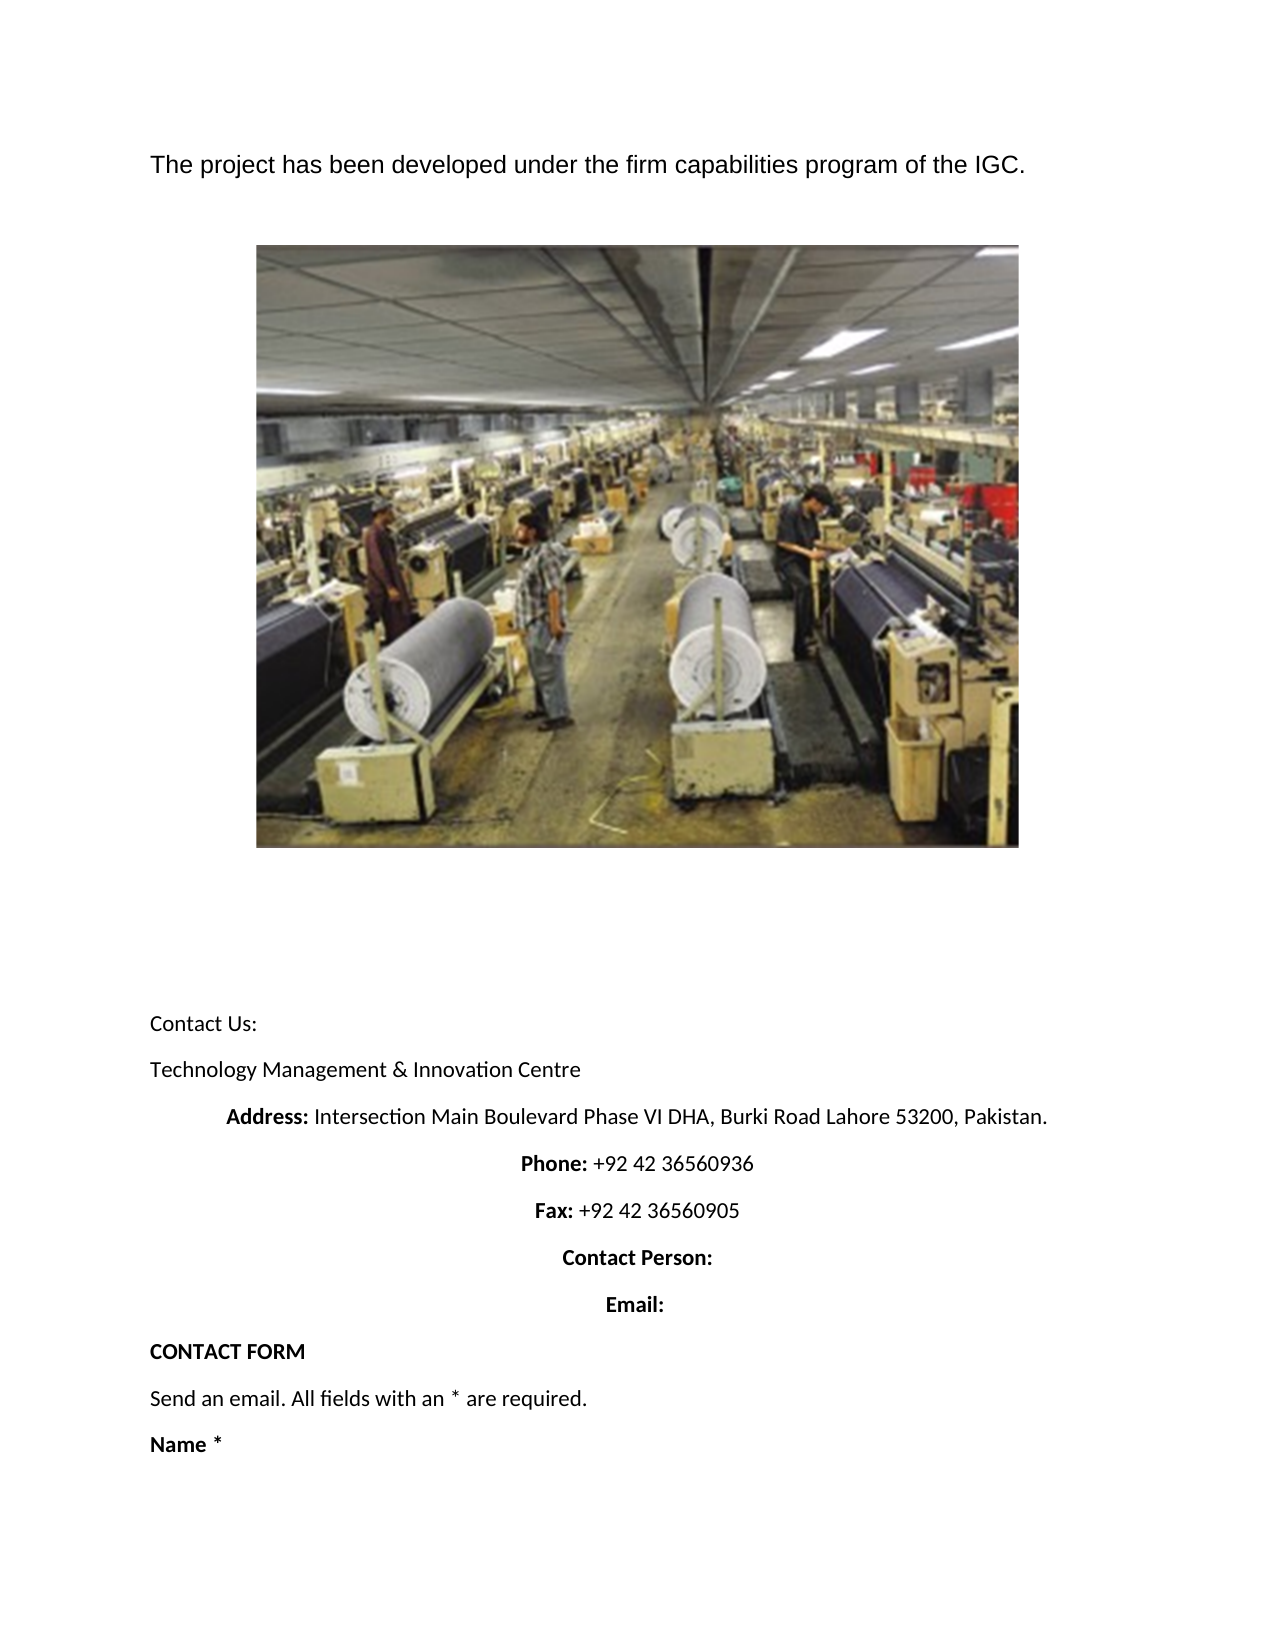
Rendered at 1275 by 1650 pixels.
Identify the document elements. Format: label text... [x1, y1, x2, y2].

text Contact Person: [150, 1243, 1125, 1271]
text CONTACT FORM [150, 1337, 1125, 1365]
text Fax: +92 42 36560905 [150, 1196, 1125, 1224]
text Phone: +92 42 36560936 [150, 1149, 1125, 1177]
text Email: [150, 1290, 1125, 1318]
text Contact Us: [150, 1009, 1125, 1037]
text Send an email. All fields with an * are required. [150, 1384, 1125, 1412]
text Name * [150, 1431, 1125, 1458]
picture [256, 245, 1019, 848]
text Technology Management & Innovation Centre [150, 1056, 1125, 1083]
text The project has been developed under the firm capabilities program of the IGC. [150, 150, 1125, 179]
text Address: Intersection Main Boulevard Phase VI DHA, Burki Road Lahore 53200, Pakistan. [150, 1102, 1125, 1130]
